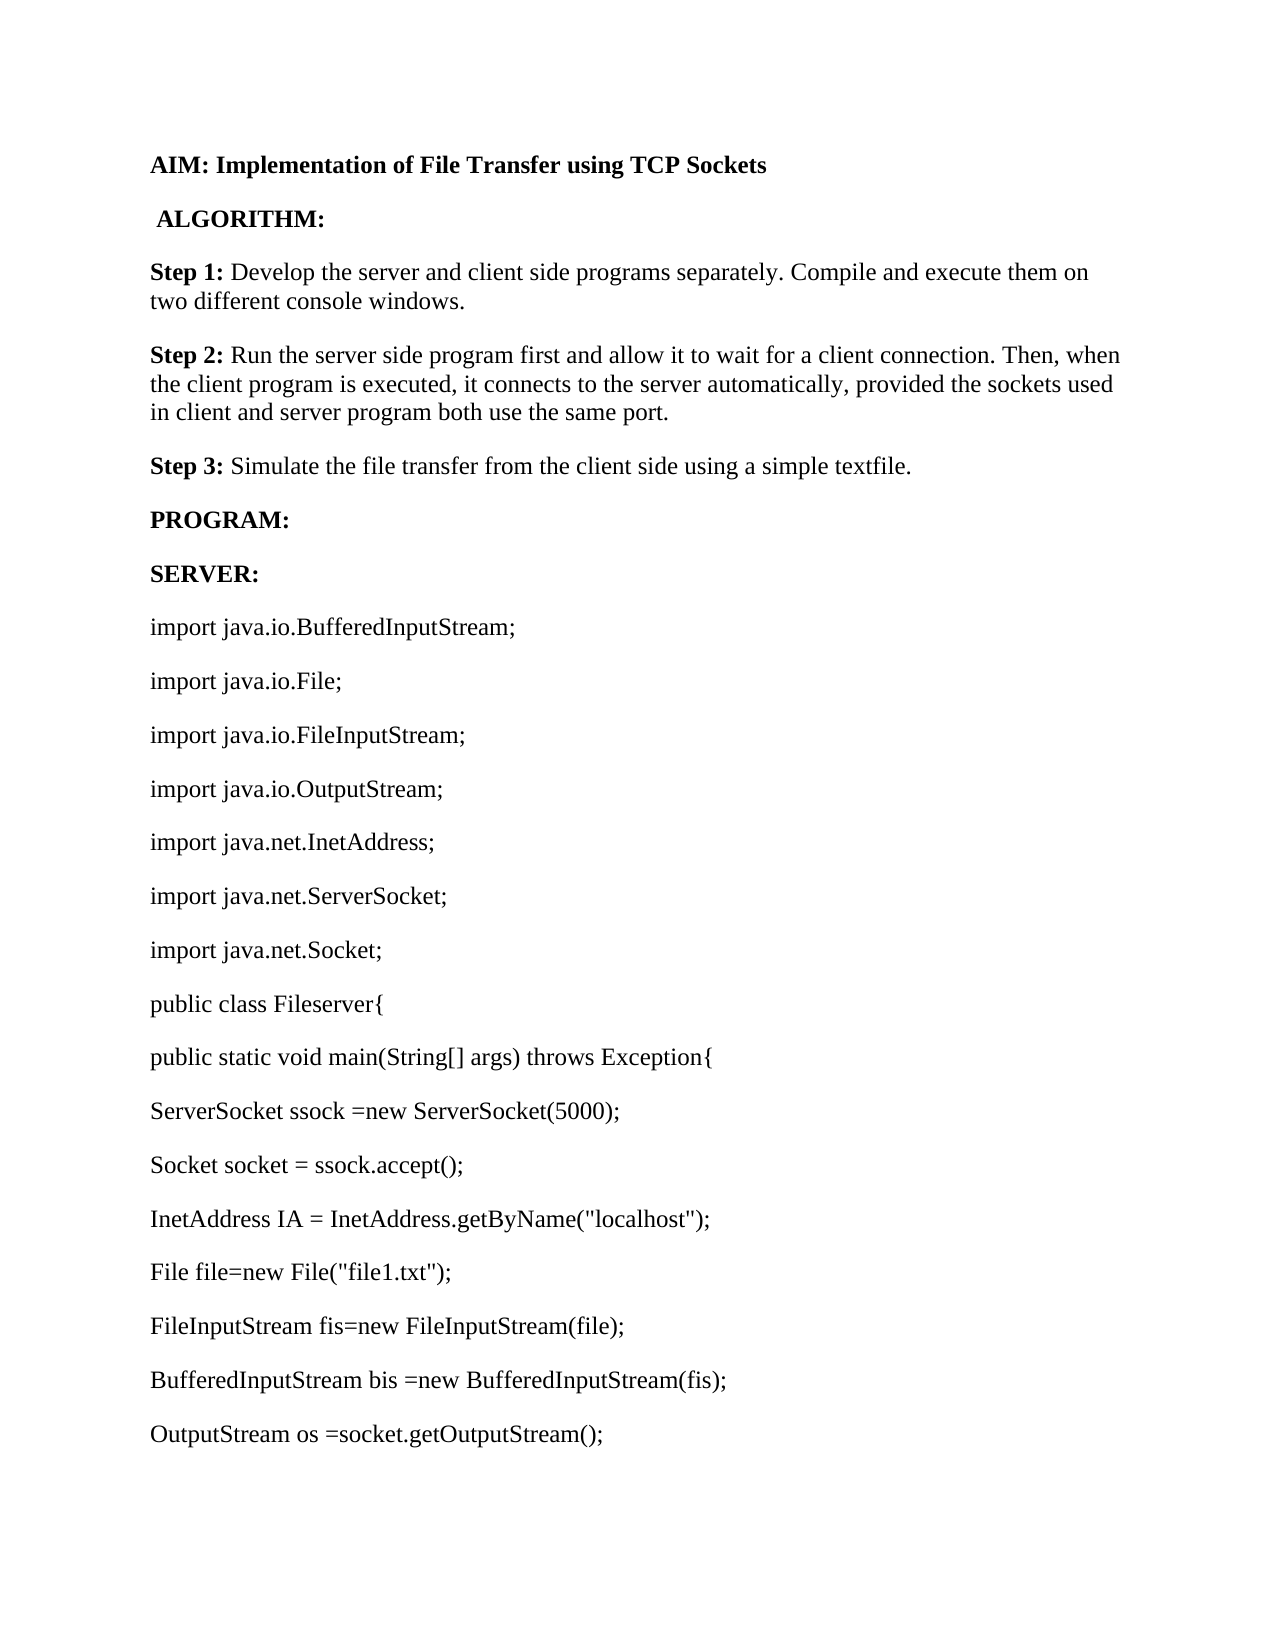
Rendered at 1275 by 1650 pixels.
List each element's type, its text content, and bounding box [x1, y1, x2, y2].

text File file=new File("file1.txt"); [150, 1257, 1125, 1286]
text AIM: Implementation of File Transfer using TCP Sockets [150, 150, 1125, 179]
text OutputStream os =socket.getOutputStream(); [150, 1419, 1125, 1447]
text import java.io.FileInputStream; [150, 720, 1125, 749]
text PROGRAM: [150, 505, 1125, 534]
text import java.net.ServerSocket; [150, 881, 1125, 910]
text ServerSocket ssock =new ServerSocket(5000); [150, 1096, 1125, 1125]
text import java.net.InetAddress; [150, 827, 1125, 856]
text Socket socket = ssock.accept(); [150, 1150, 1125, 1179]
text public static void main(String[] args) throws Exception{ [150, 1042, 1125, 1071]
text SERVER: [150, 559, 1125, 587]
text import java.net.Socket; [150, 935, 1125, 964]
text BufferedInputStream bis =new BufferedInputStream(fis); [150, 1365, 1125, 1394]
text FileInputStream fis=new FileInputStream(file); [150, 1311, 1125, 1340]
text public class Fileserver{ [150, 989, 1125, 1017]
text import java.io.File; [150, 666, 1125, 695]
text Step 3: Simulate the file transfer from the client side using a simple textfile. [150, 451, 1125, 480]
text import java.io.BufferedInputStream; [150, 612, 1125, 641]
text import java.io.OutputStream; [150, 774, 1125, 802]
text ALGORITHM: [150, 204, 1125, 232]
text Step 2: Run the server side program first and allow it to wait for a client connection. Then, when the client program is executed, it connects to the server automatically, provided the sockets used in client and server program both use the same port. [150, 340, 1125, 426]
text InetAddress IA = InetAddress.getByName("localhost"); [150, 1204, 1125, 1232]
text Step 1: Develop the server and client side programs separately. Compile and execute them on two different console windows. [150, 257, 1125, 315]
